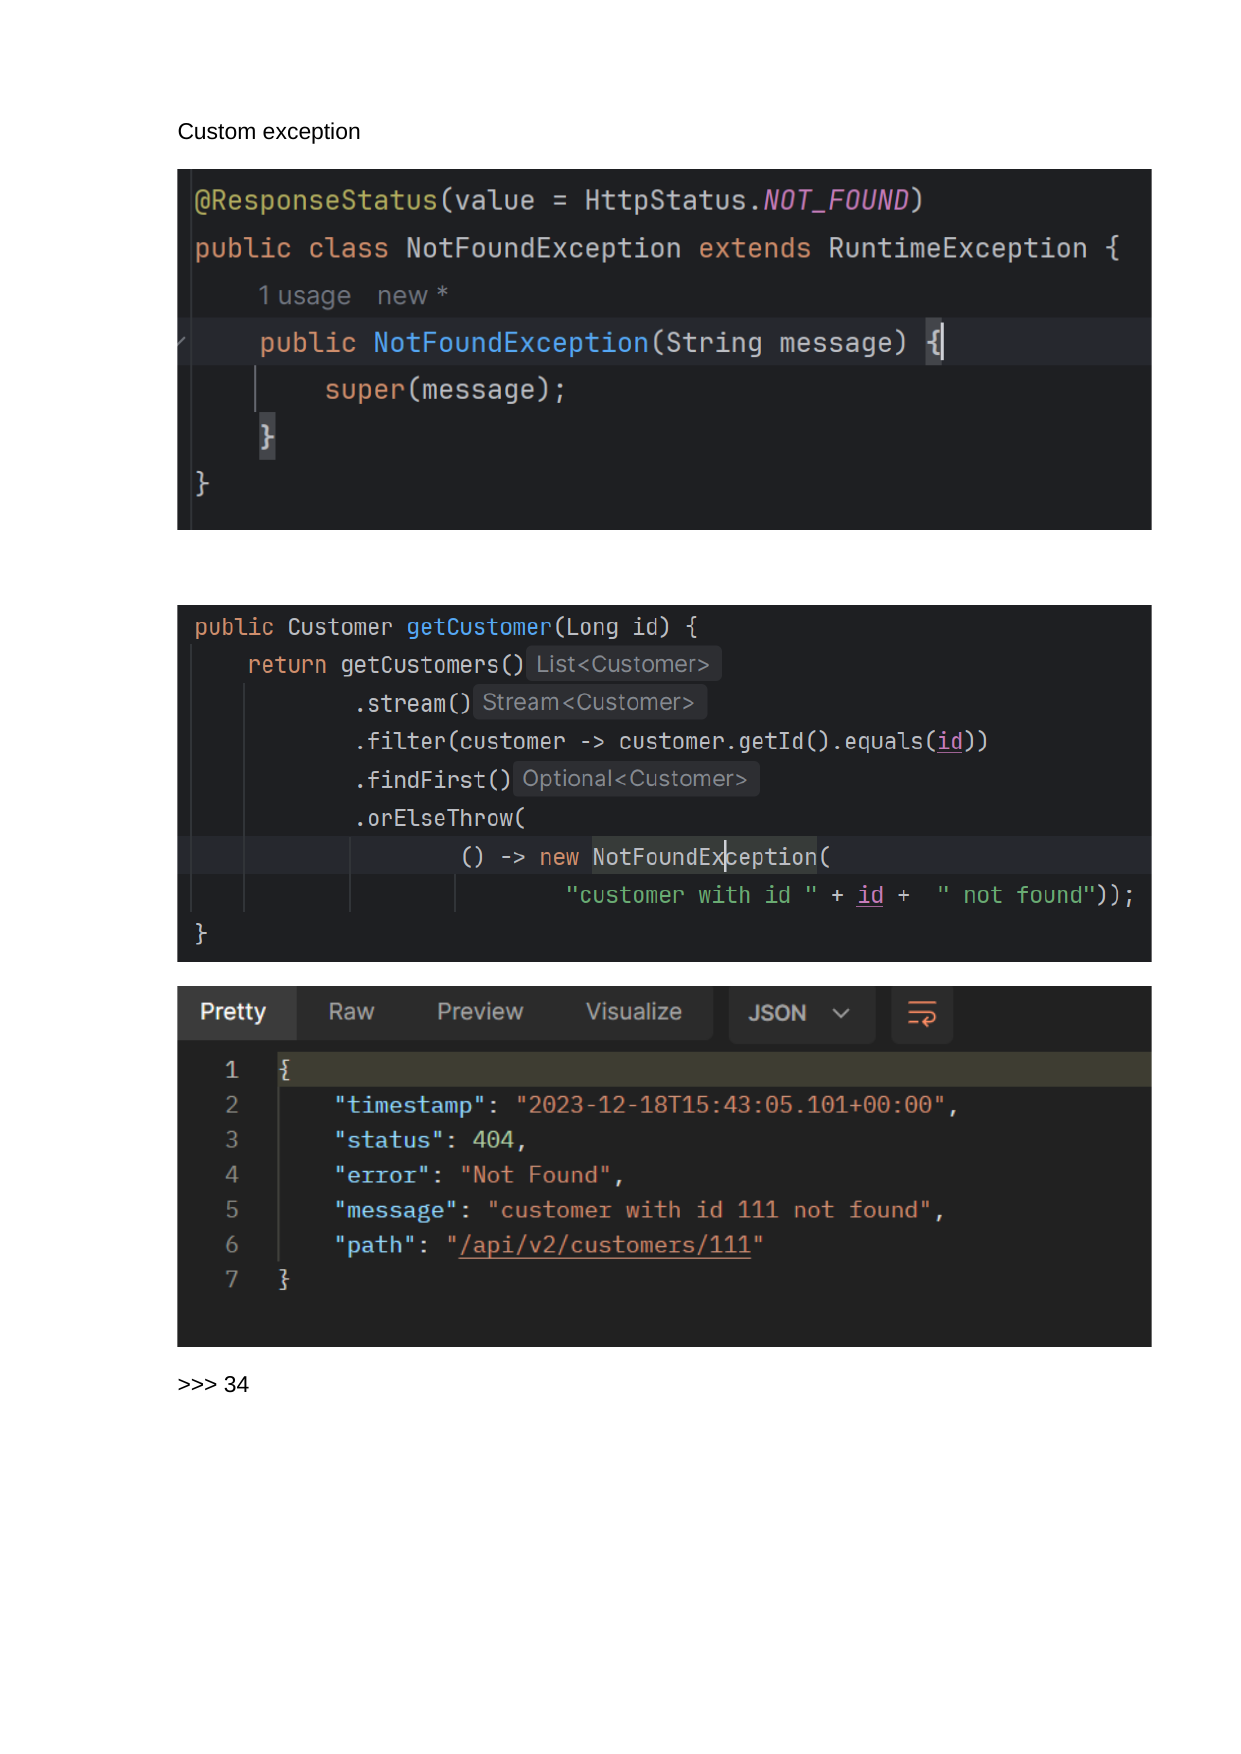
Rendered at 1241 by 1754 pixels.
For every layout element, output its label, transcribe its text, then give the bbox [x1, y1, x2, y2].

picture [177, 986, 1152, 1347]
subtitle Custom exception [177, 118, 1152, 144]
picture [177, 605, 1152, 962]
picture [177, 169, 1152, 530]
text >>> 34 [177, 1371, 1152, 1397]
